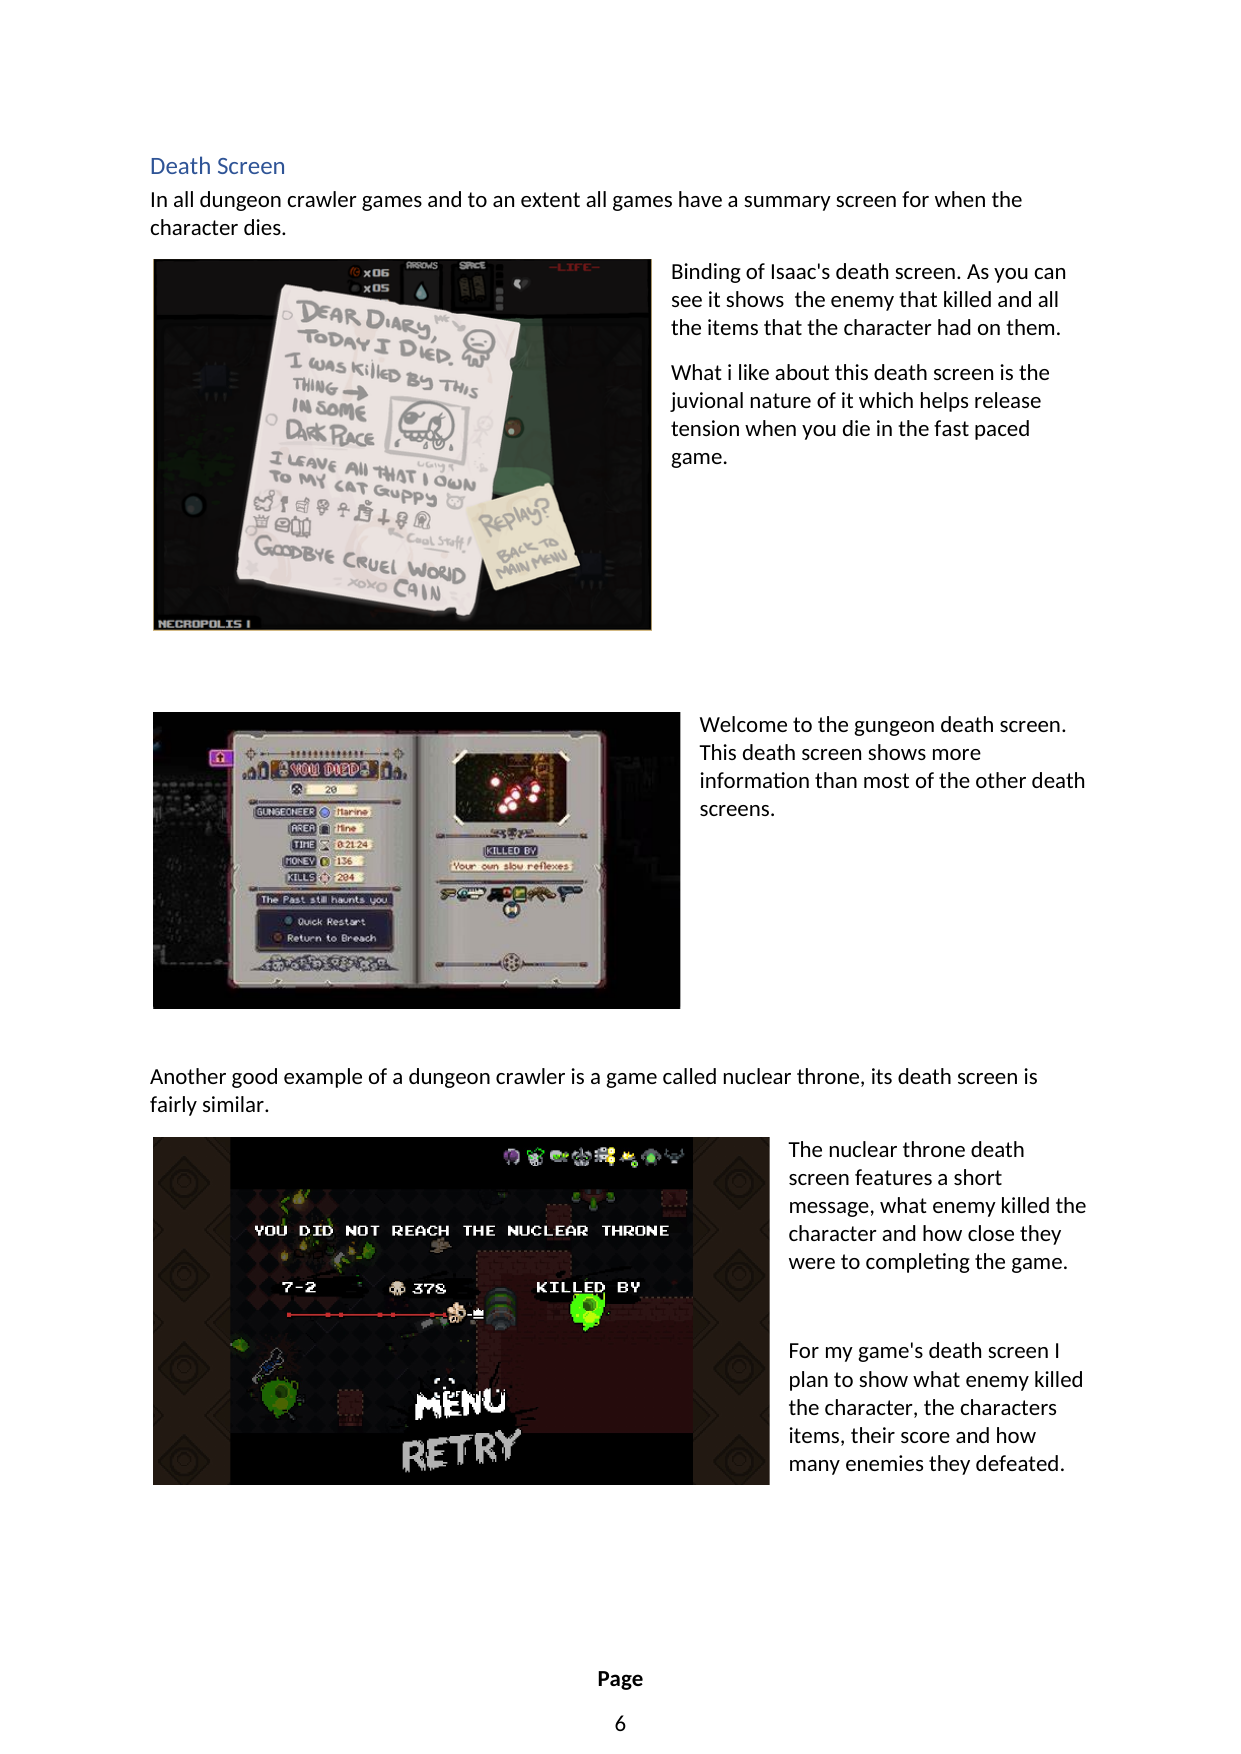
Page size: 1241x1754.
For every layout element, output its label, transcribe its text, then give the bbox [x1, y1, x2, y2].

picture [153, 712, 681, 1009]
picture [153, 1137, 770, 1485]
text What i like about this death screen is the juvional nature of it which helps release tension when you die in the fast paced game. [652, 358, 1090, 470]
text For my game's death screen I plan to show what enemy killed the character, the characters items, their score and how many enemies they defeated. [770, 1337, 1090, 1477]
text Welcome to the gungeon death screen. This death screen shows more information than most of the other death screens. [150, 710, 1090, 822]
text In all dungeon crawler games and to an extent all games have a summary screen for when the character dies. [150, 185, 1090, 241]
subtitle Death Screen [150, 150, 1090, 181]
text Binding of Isaac's death screen. As you can see it shows the enemy that killed and all the items that the character had on them. [150, 257, 1090, 341]
text Another good example of a dungeon crawler is a game called nuclear throne, its death screen is fairly similar. [150, 1062, 1090, 1118]
picture [153, 259, 652, 631]
text The nuclear throne death screen features a short message, what enemy killed the character and how close they were to completing the game. [150, 1135, 1090, 1275]
